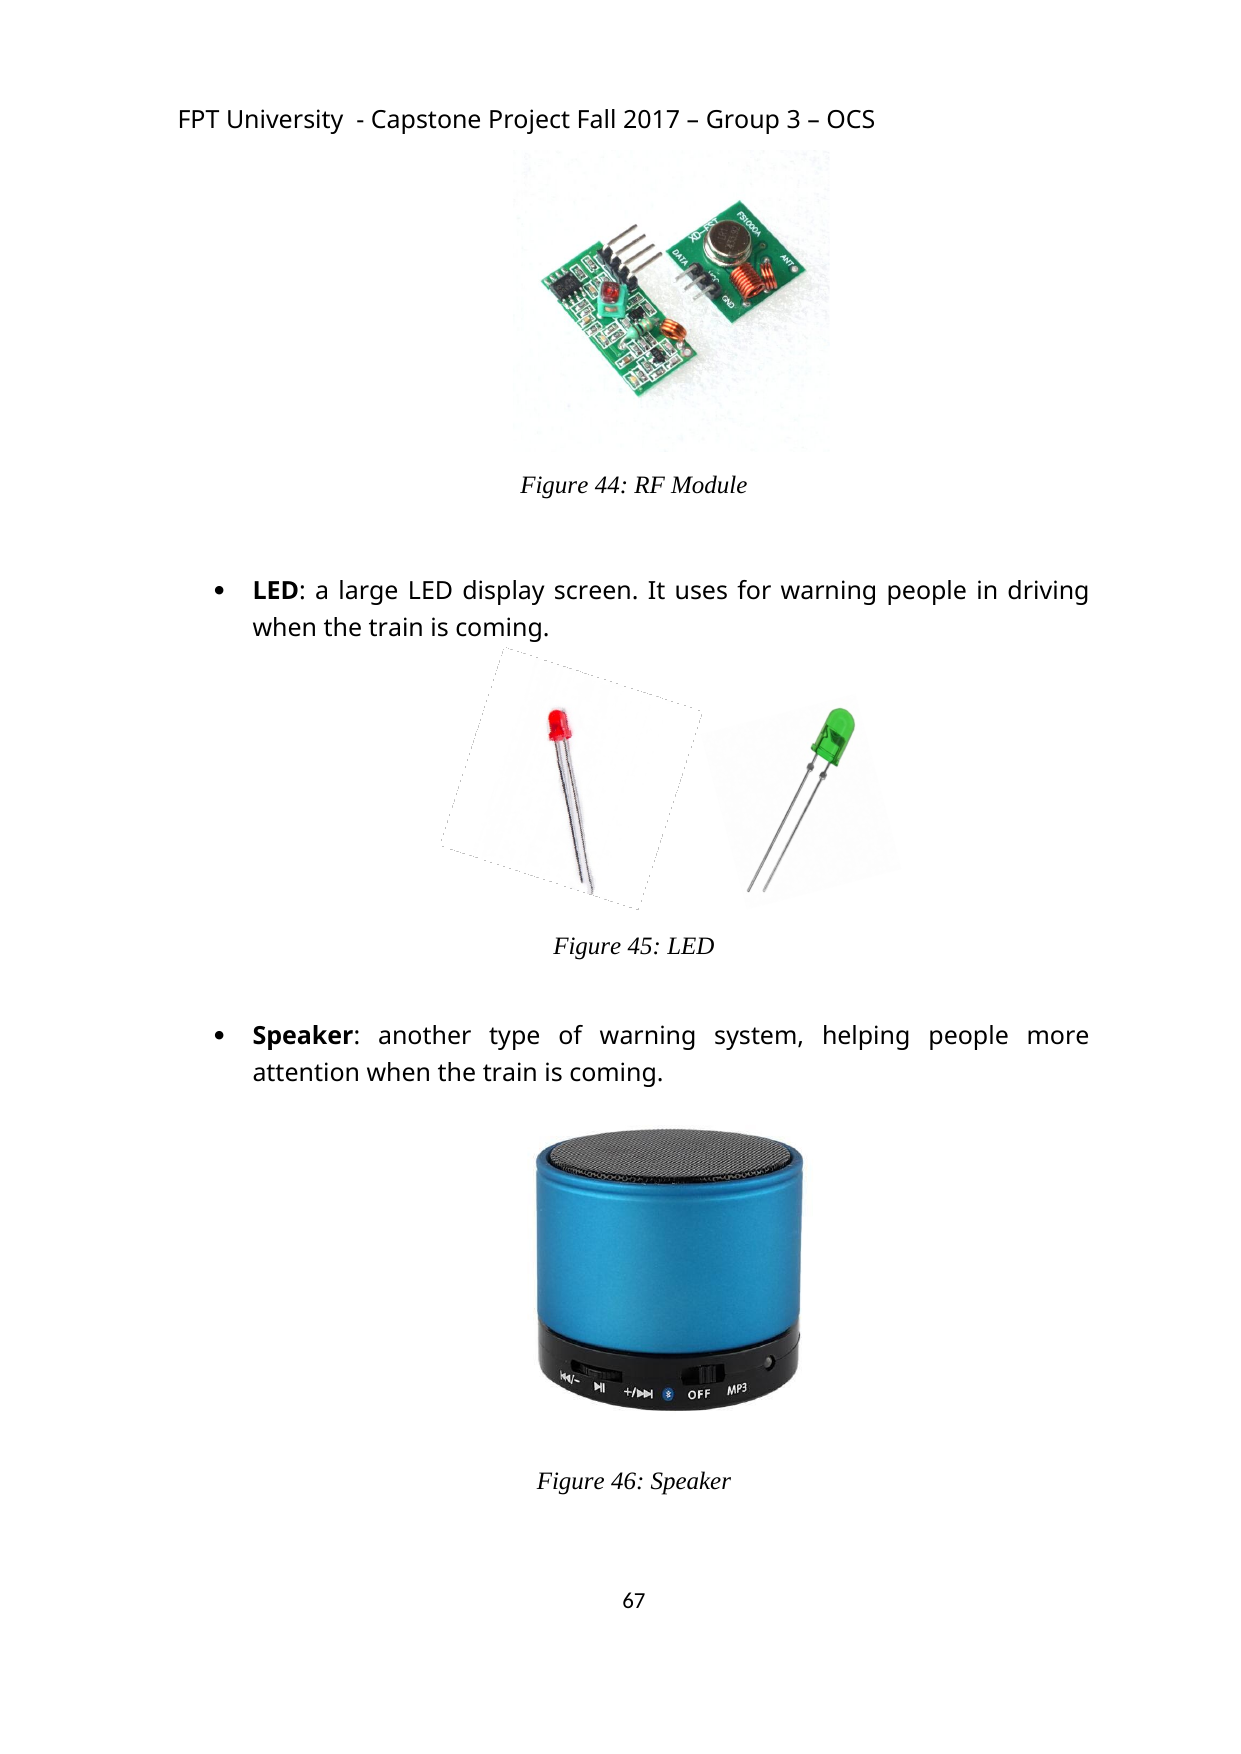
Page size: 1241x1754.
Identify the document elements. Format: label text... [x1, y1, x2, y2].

picture [701, 694, 901, 909]
picture [493, 1091, 850, 1448]
list Speaker: another type of warning system, helping people more attention when the train is coming. [215, 1017, 1090, 1088]
picture [512, 150, 830, 452]
picture [439, 647, 702, 909]
text Figure 44: RF Module [177, 470, 1090, 499]
text Figure 46: Speaker [177, 1466, 1090, 1495]
list LED: a large LED display screen. It uses for warning people in driving when the train is coming. [215, 573, 1090, 644]
text Figure 45: LED [177, 931, 1090, 960]
